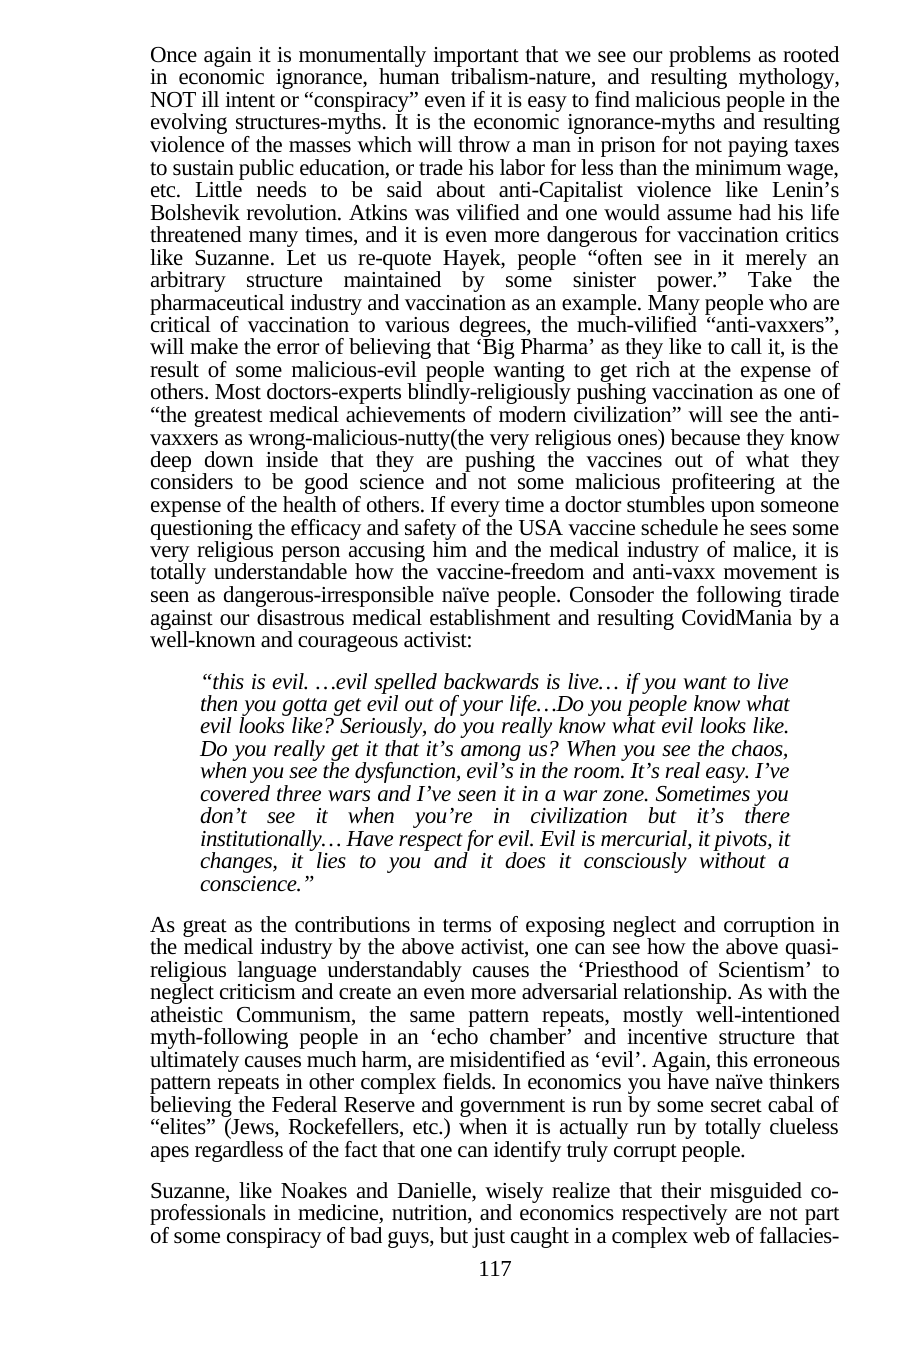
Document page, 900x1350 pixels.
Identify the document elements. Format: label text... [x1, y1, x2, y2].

text As great as the contributions in terms of exposing neglect and corruption in the medical industry by the above activist, one can see how the above quasi-religious language understandably causes the ‘Priesthood of Scientism’ to neglect criticism and create an even more adversarial relationship. As with the atheistic Communism, the same pattern repeats, mostly well-intentioned myth-following people in an ‘echo chamber’ and incentive structure that ultimately causes much harm, are misidentified as ‘evil’. Again, this erroneous pattern repeats in other complex fields. In economics you have naïve thinkers believing the Federal Reserve and government is run by some secret cabal of “elites” (Jews, Rockefellers, etc.) when it is actually run by totally clueless apes regardless of the fact that one can identify truly corrupt people. [150, 915, 840, 1162]
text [150, 1181, 840, 1248]
text Once again it is monumentally important that we see our problems as rooted in economic ignorance, human tribalism-nature, and resulting mythology, NOT ill intent or “conspiracy” even if it is easy to find malicious people in the evolving structures-myths. It is the economic ignorance-myths and resulting violence of the masses which will throw a man in prison for not paying taxes to sustain public education, or trade his labor for less than the minimum wage, etc. Little needs to be said about anti-Capitalist violence like Lenin’s Bolshevik revolution. Atkins was vilified and one would assume had his life threatened many times, and it is even more dangerous for vaccination critics like Suzanne. Let us re-quote Hayek, people “often see in it merely an arbitrary structure maintained by some sinister power.” Take the pharmaceutical industry and vaccination as an example. Many people who are critical of vaccination to various degrees, the much-vilified “anti-vaxxers”, will make the error of believing that ‘Big Pharma’ as they like to call it, is the result of some malicious-evil people wanting to get rich at the expense of others. Most doctors-experts blindly-religiously pushing vaccination as one of “the greatest medical achievements of modern civilization” will see the anti-vaxxers as wrong-malicious-nutty(the very religious ones) because they know deep down inside that they are pushing the vaccines out of what they considers to be good science and not some malicious profiteering at the expense of the health of others. If every time a doctor stumbles upon someone questioning the efficacy and safety of the USA vaccine schedule he sees some very religious person accusing him and the medical industry of malice, it is totally understandable how the vaccine-freedom and anti-vaxx movement is seen as dangerous-irresponsible naïve people. Consoder the following tirade against our disastrous medical establishment and resulting CovidMania by a well-known and courageous activist: [150, 45, 840, 652]
text “this is evil. …evil spelled backwards is live… if you want to live then you gotta get evil out of your life…Do you people know what evil looks like? Seriously, do you really know what evil looks like. Do you really get it that it’s among us? When you see the chaos, when you see the dysfunction, evil’s in the room. It’s real easy. I’ve covered three wars and I’ve seen it in a war zone. Sometimes you don’t see it when you’re in civilization but it’s there institutionally… Have respect for evil. Evil is mercurial, it pivots, it changes, it lies to you and it does it consciously without a conscience.” [200, 671, 790, 896]
